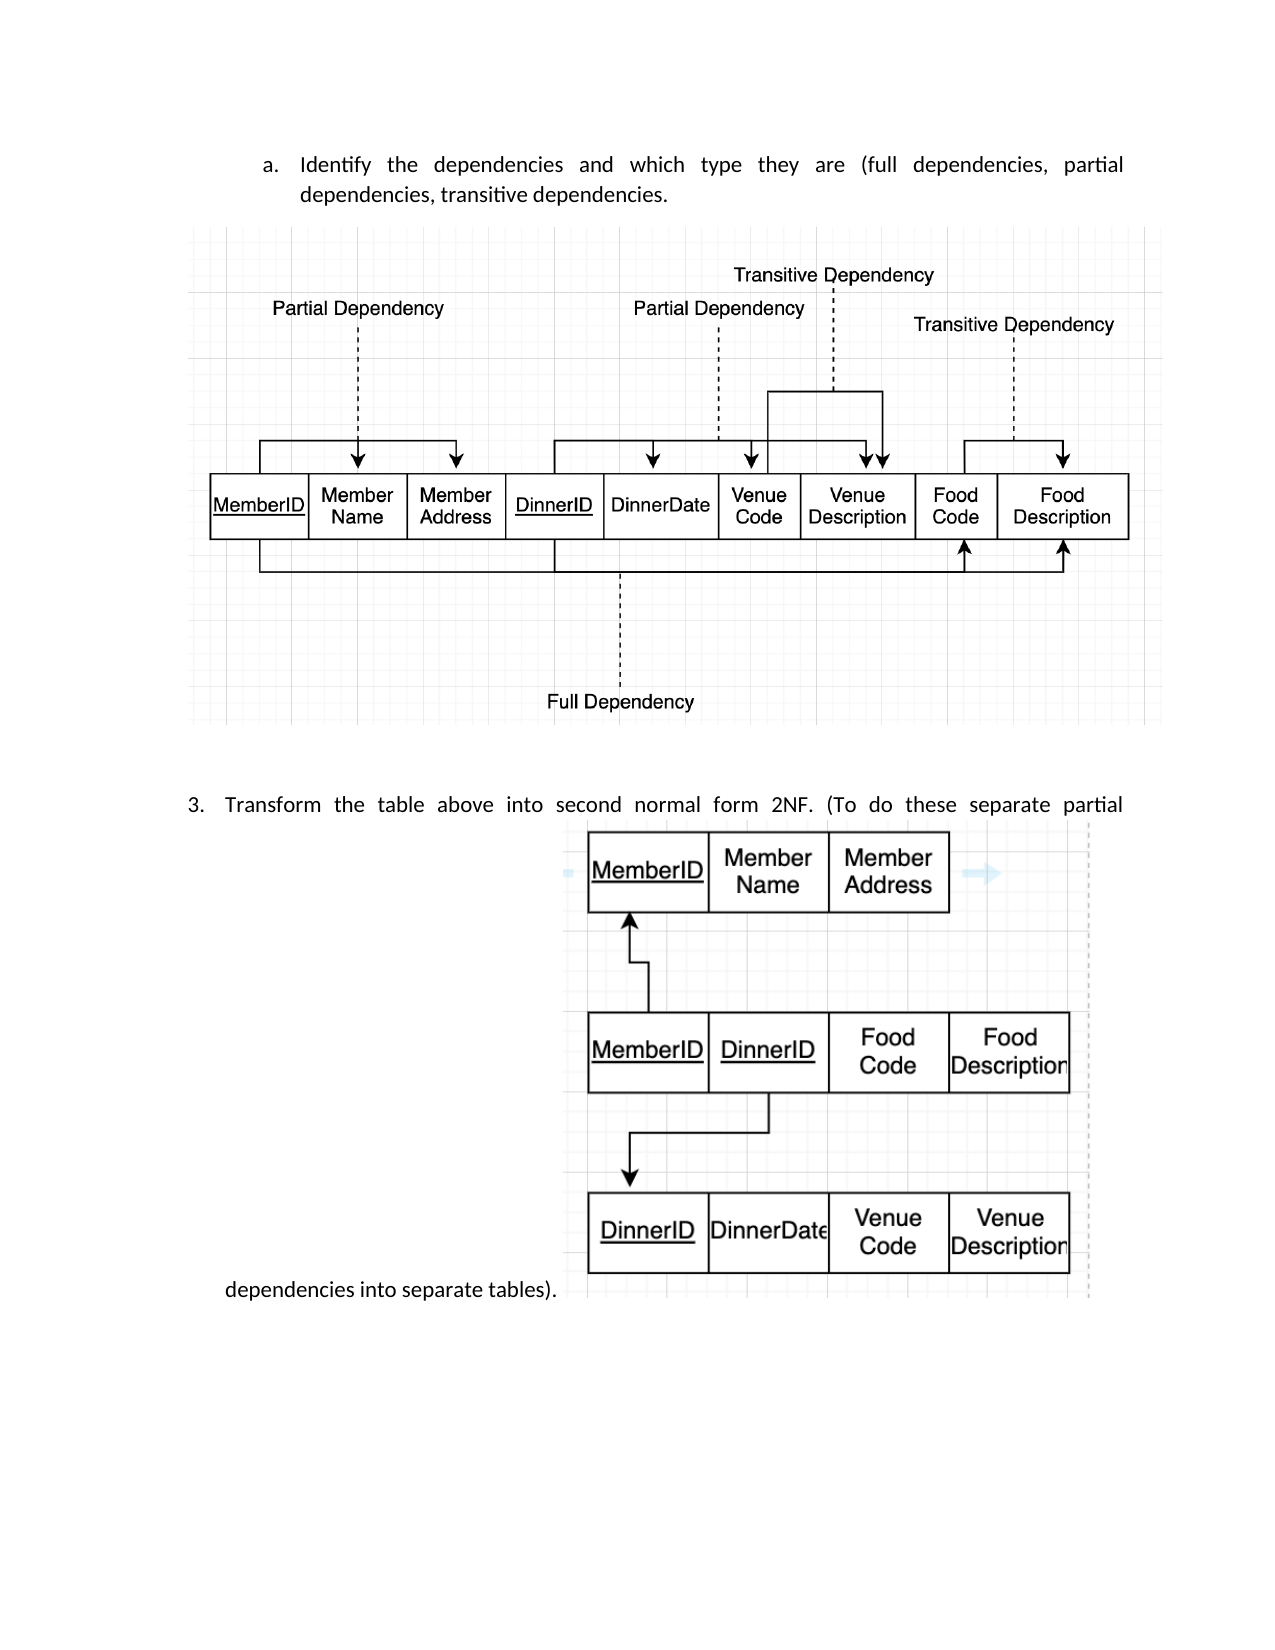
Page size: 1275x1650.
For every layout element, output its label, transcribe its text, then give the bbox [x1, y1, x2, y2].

picture [563, 820, 1091, 1298]
picture [187, 227, 1163, 725]
list Identify the dependencies and which type they are (full dependencies, partial dependencies, transitive dependencies. [262, 150, 1125, 208]
